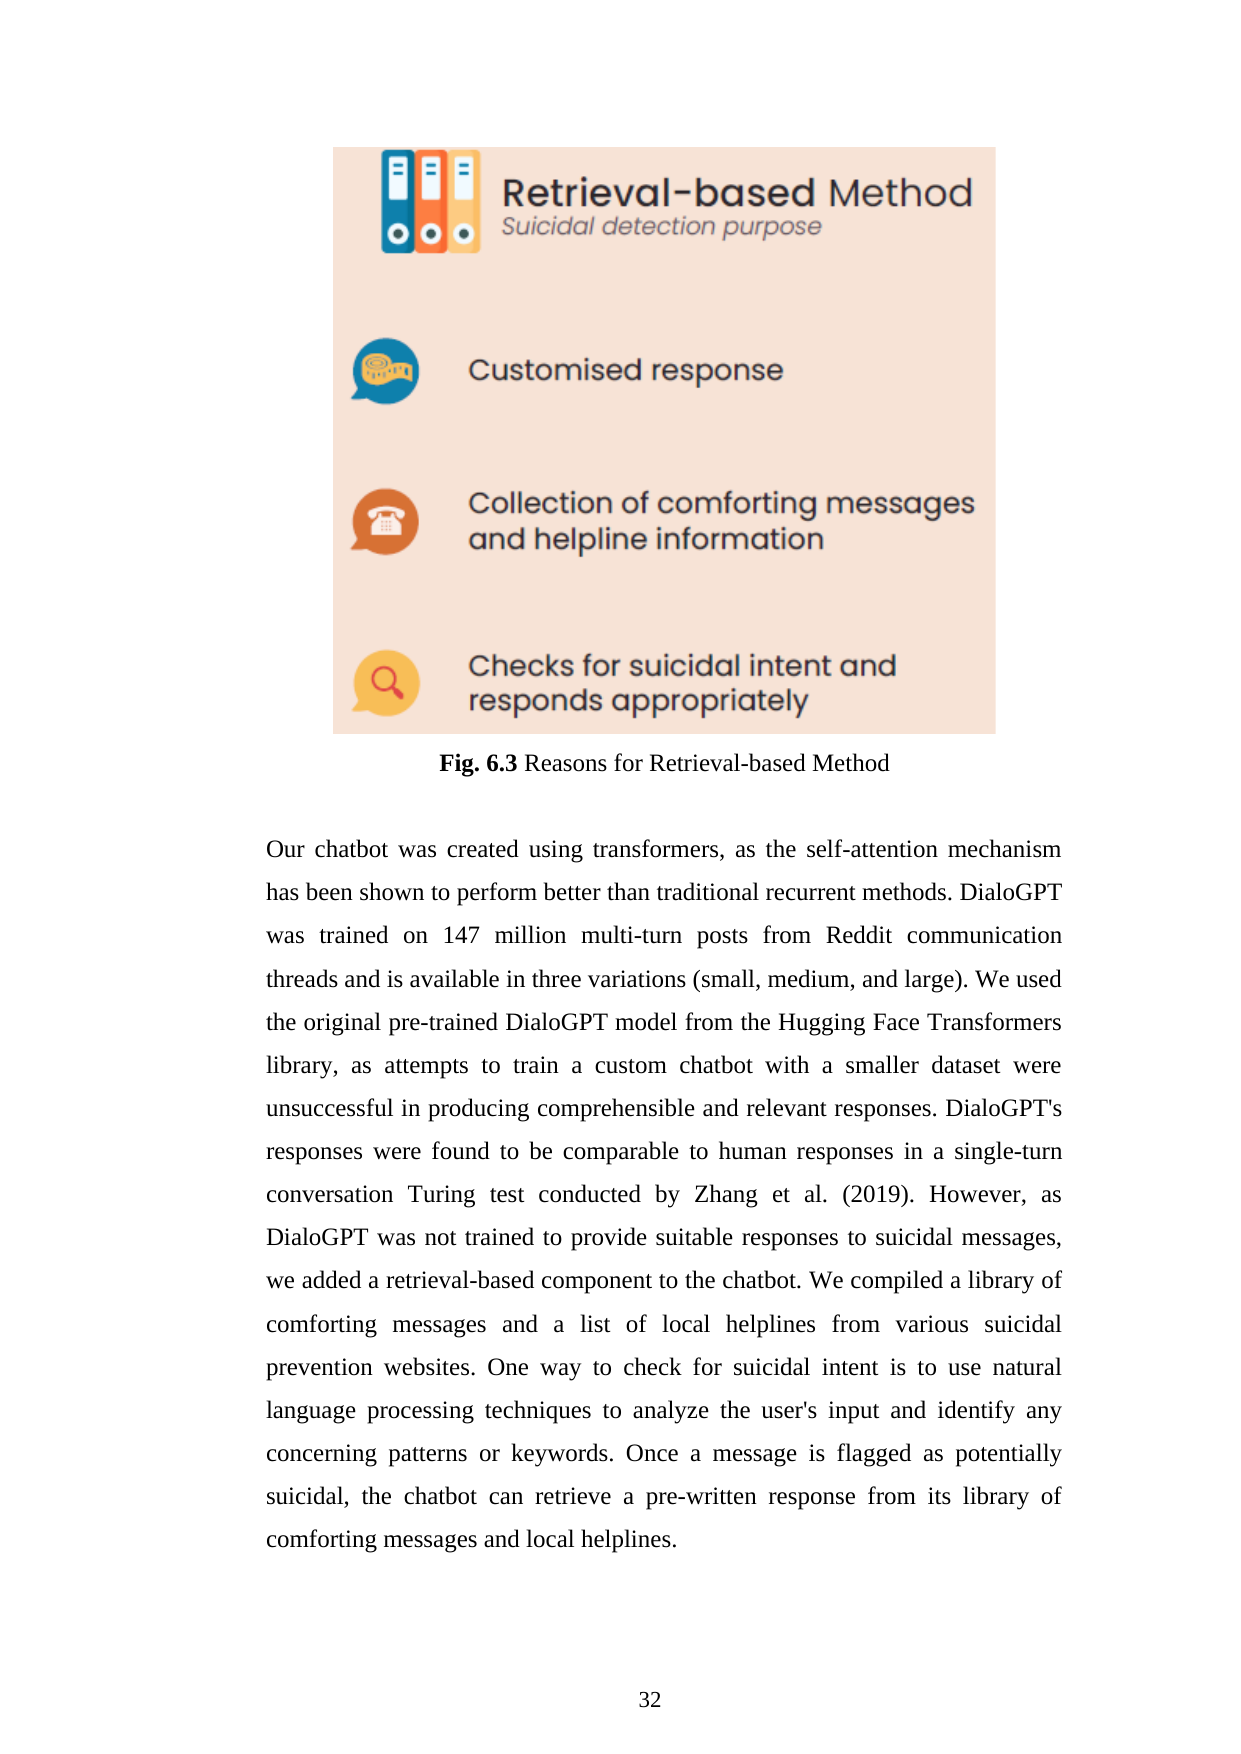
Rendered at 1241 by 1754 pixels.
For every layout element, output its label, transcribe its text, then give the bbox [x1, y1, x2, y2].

text Fig. 6.3 Reasons for Retrieval-based Method [266, 748, 1063, 777]
text Our chatbot was created using transformers, as the self-attention mechanism has been shown to perform better than traditional recurrent methods. DialoGPT was trained on 147 million multi-turn posts from Reddit communication threads and is available in three variations (small, medium, and large). We used the original pre-trained DialoGPT model from the Hugging Face Transformers library, as attempts to train a custom chatbot with a smaller dataset were unsuccessful in producing comprehensible and relevant responses. DialoGPT's responses were found to be comparable to human responses in a single-turn conversation Turing test conducted by Zhang et al. (2019). However, as DialoGPT was not trained to provide suitable responses to suicidal messages, we added a retrieval-based component to the chatbot. We compiled a library of comforting messages and a list of local helplines from various suicidal prevention websites. One way to check for suicidal intent is to use natural language processing techniques to analyze the user's input and identify any concerning patterns or keywords. Once a message is flagged as potentially suicidal, the chatbot can retrieve a pre-written response from its library of comforting messages and local helplines. [266, 834, 1063, 1553]
picture [333, 147, 996, 734]
